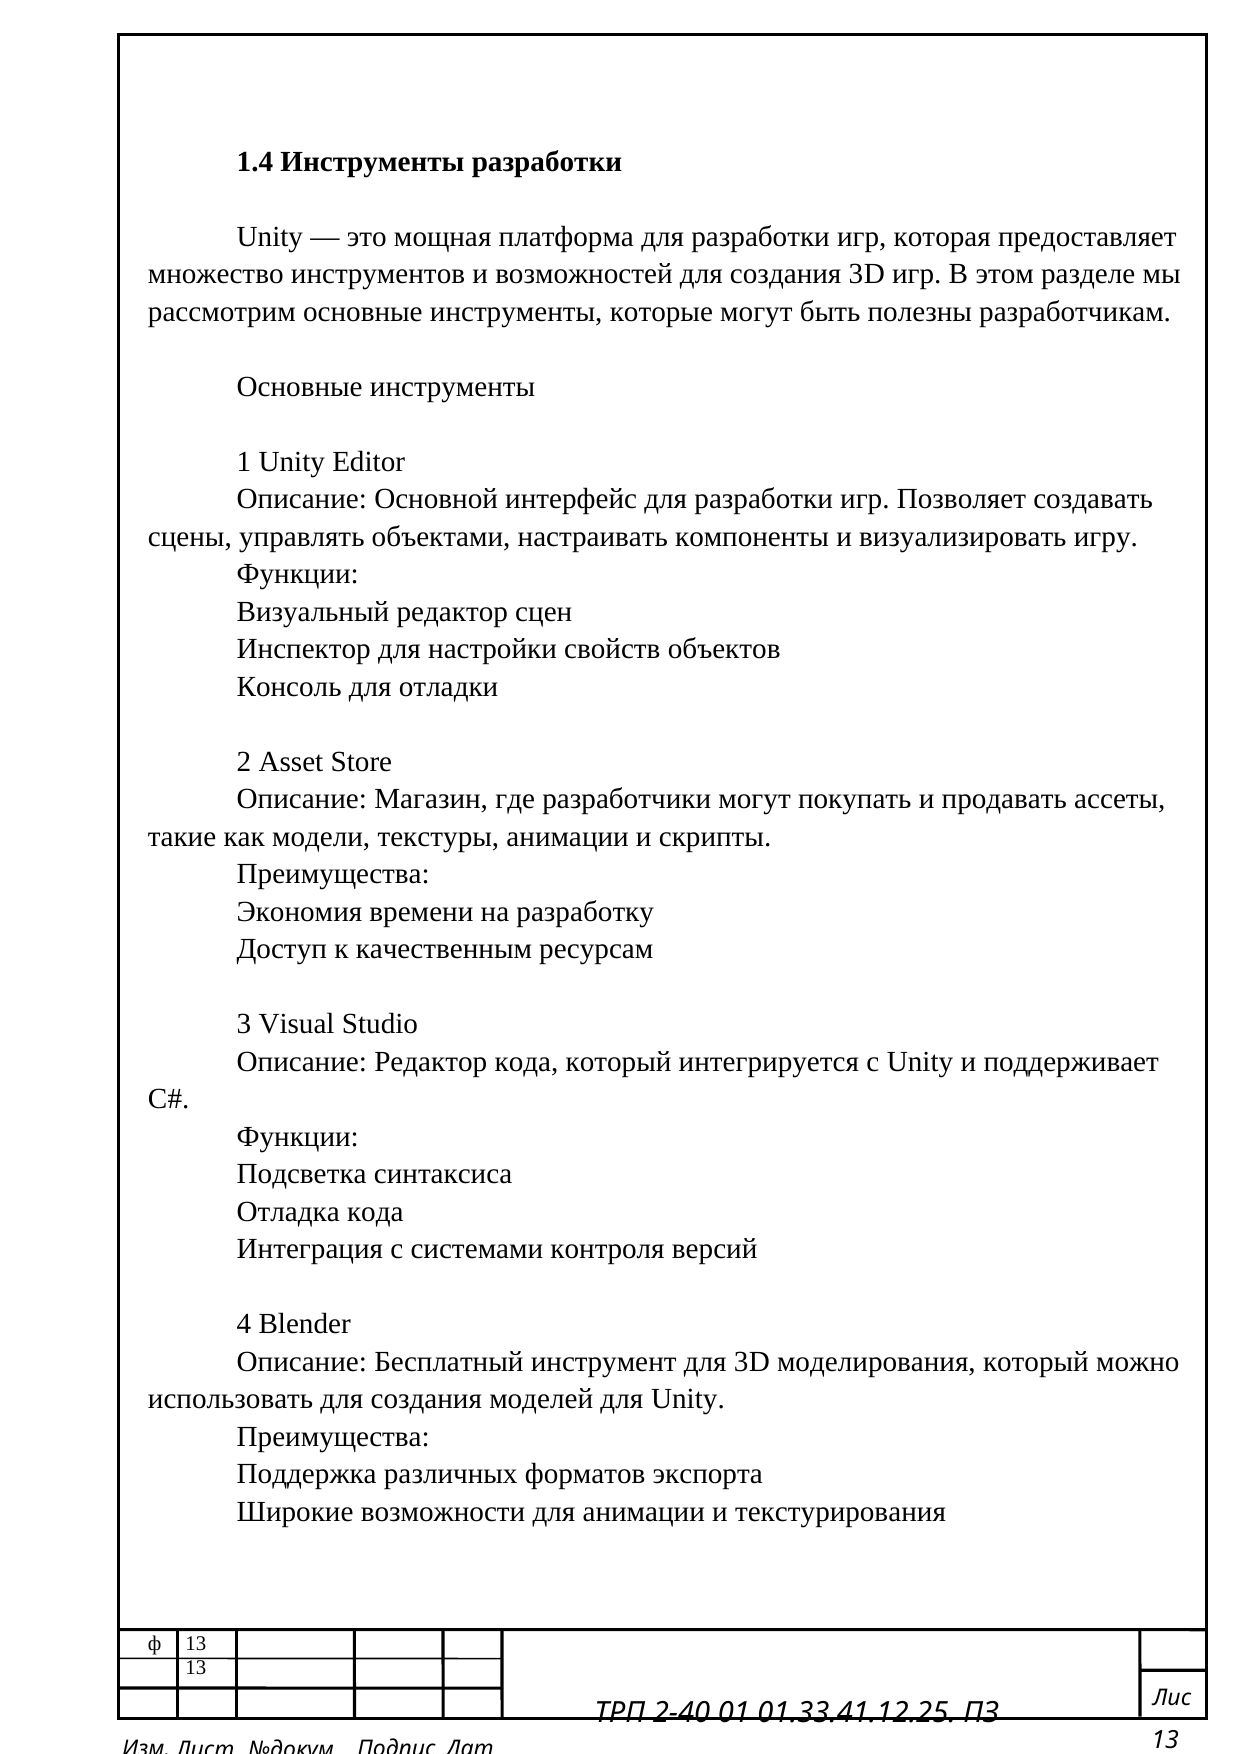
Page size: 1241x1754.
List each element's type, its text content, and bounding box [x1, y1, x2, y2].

text Описание: Магазин, где разработчики могут покупать и продавать ассеты, такие как модели, текстуры, анимации и скрипты. [148, 778, 1181, 853]
text Подсветка синтаксиса [148, 1153, 1181, 1191]
text Широкие возможности для анимации и текстурирования [148, 1491, 1181, 1528]
text 1 Unity Editor [148, 441, 1181, 478]
text Unity — это мощная платформа для разработки игр, которая предоставляет множество инструментов и возможностей для создания 3D игр. В этом разделе мы рассмотрим основные инструменты, которые могут быть полезны разработчикам. [148, 216, 1181, 328]
text Консоль для отладки [148, 666, 1181, 703]
text Описание: Бесплатный инструмент для 3D моделирования, который можно использовать для создания моделей для Unity. [148, 1341, 1181, 1416]
text 3 Visual Studio [148, 1003, 1181, 1041]
text Основные инструменты [148, 366, 1181, 403]
text Описание: Основной интерфейс для разработки игр. Позволяет создавать сцены, управлять объектами, настраивать компоненты и визуализировать игру. [148, 478, 1181, 553]
text Инспектор для настройки свойств объектов [148, 628, 1181, 666]
text Поддержка различных форматов экспорта [148, 1453, 1181, 1491]
text Преимущества: [148, 1416, 1181, 1453]
text Экономия времени на разработку [148, 891, 1181, 928]
text 1.4 Инструменты разработки [148, 141, 1181, 178]
text 2 Asset Store [148, 741, 1181, 778]
text Отладка кода [148, 1191, 1181, 1228]
text Преимущества: [148, 853, 1181, 891]
text Доступ к качественным ресурсам [148, 928, 1181, 966]
text Функции: [148, 1116, 1181, 1153]
text Описание: Редактор кода, который интегрируется с Unity и поддерживает C#. [148, 1041, 1181, 1116]
text Функции: [148, 553, 1181, 591]
text Визуальный редактор сцен [148, 591, 1181, 628]
text Интеграция с системами контроля версий [148, 1228, 1181, 1266]
text 4 Blender [148, 1303, 1181, 1341]
